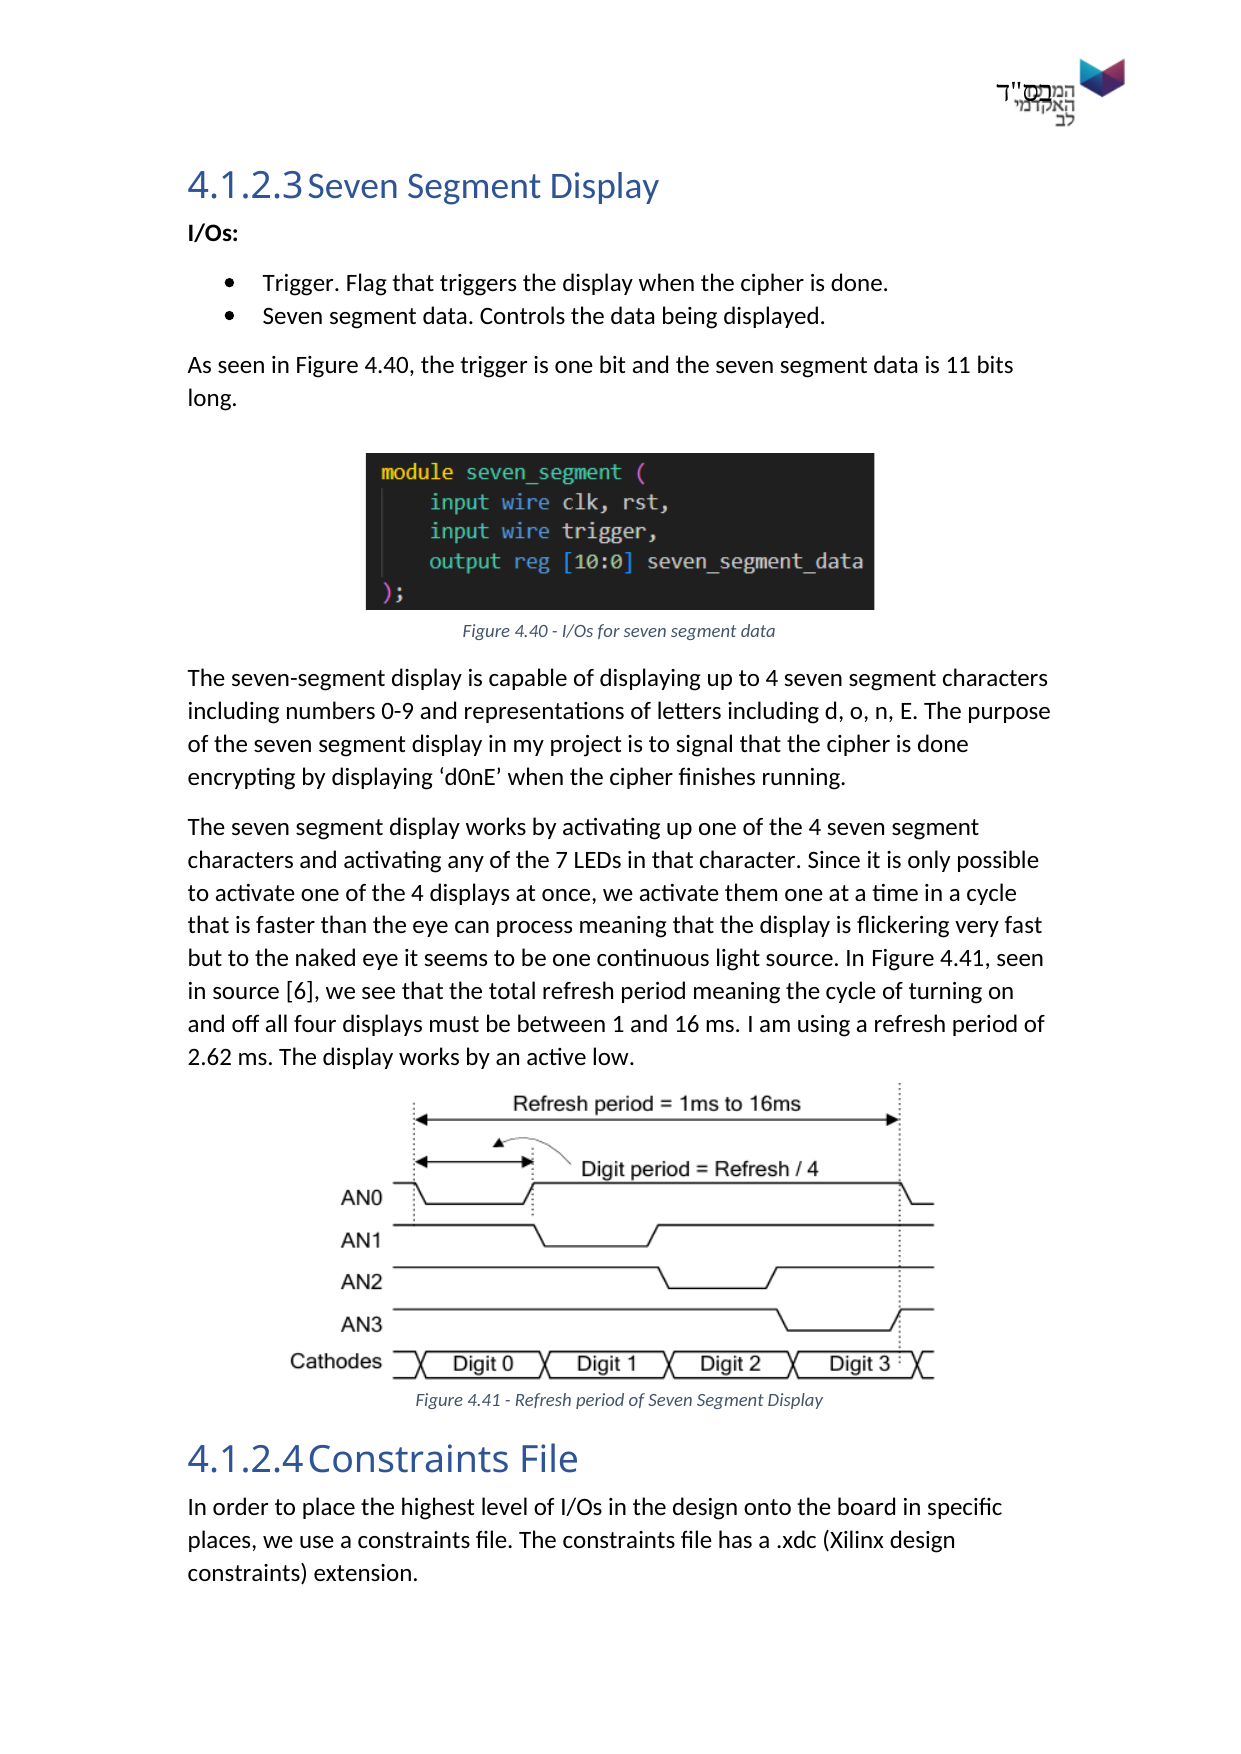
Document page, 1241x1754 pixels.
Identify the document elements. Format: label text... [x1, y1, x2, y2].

text I/Os: [187, 218, 1053, 248]
picture [267, 1072, 952, 1388]
picture [365, 453, 875, 610]
text In order to place the highest level of I/Os in the design onto the board in specific places, we use a constraints file. The constraints file has a .xdc (Xilinx design constraints) extension. [187, 1491, 1053, 1588]
subtitle Seven Segment Display [187, 158, 1053, 209]
subtitle Constraints File [187, 1432, 1053, 1483]
text The seven-segment display is capable of displaying up to 4 seven segment characters including numbers 0-9 and representations of letters including d, o, n, E. The purpose of the seven segment display in my project is to signal that the cipher is done encrypting by displaying ‘d0nE’ when the cipher finishes running. [187, 663, 1053, 792]
list Trigger. Flag that triggers the display when the cipher is done. [225, 267, 1053, 298]
text The seven segment display works by activating up one of the 4 seven segment characters and activating any of the 7 LEDs in that character. Since it is only possible to activate one of the 4 displays at once, we activate them one at a time in a cycle that is faster than the eye can process meaning that the display is flickering very fast but to the naked eye it seems to be one continuous light source. In Figure ‎4.36, seen in source , we see that the total refresh period meaning the cycle of turning on and off all four displays must be between 1 and 16 ms. I am using a refresh period of 2.62 ms. The display works by an active low. [187, 811, 1053, 1072]
list Seven segment data. Controls the data being displayed. [225, 300, 1053, 331]
picture [1003, 42, 1133, 137]
